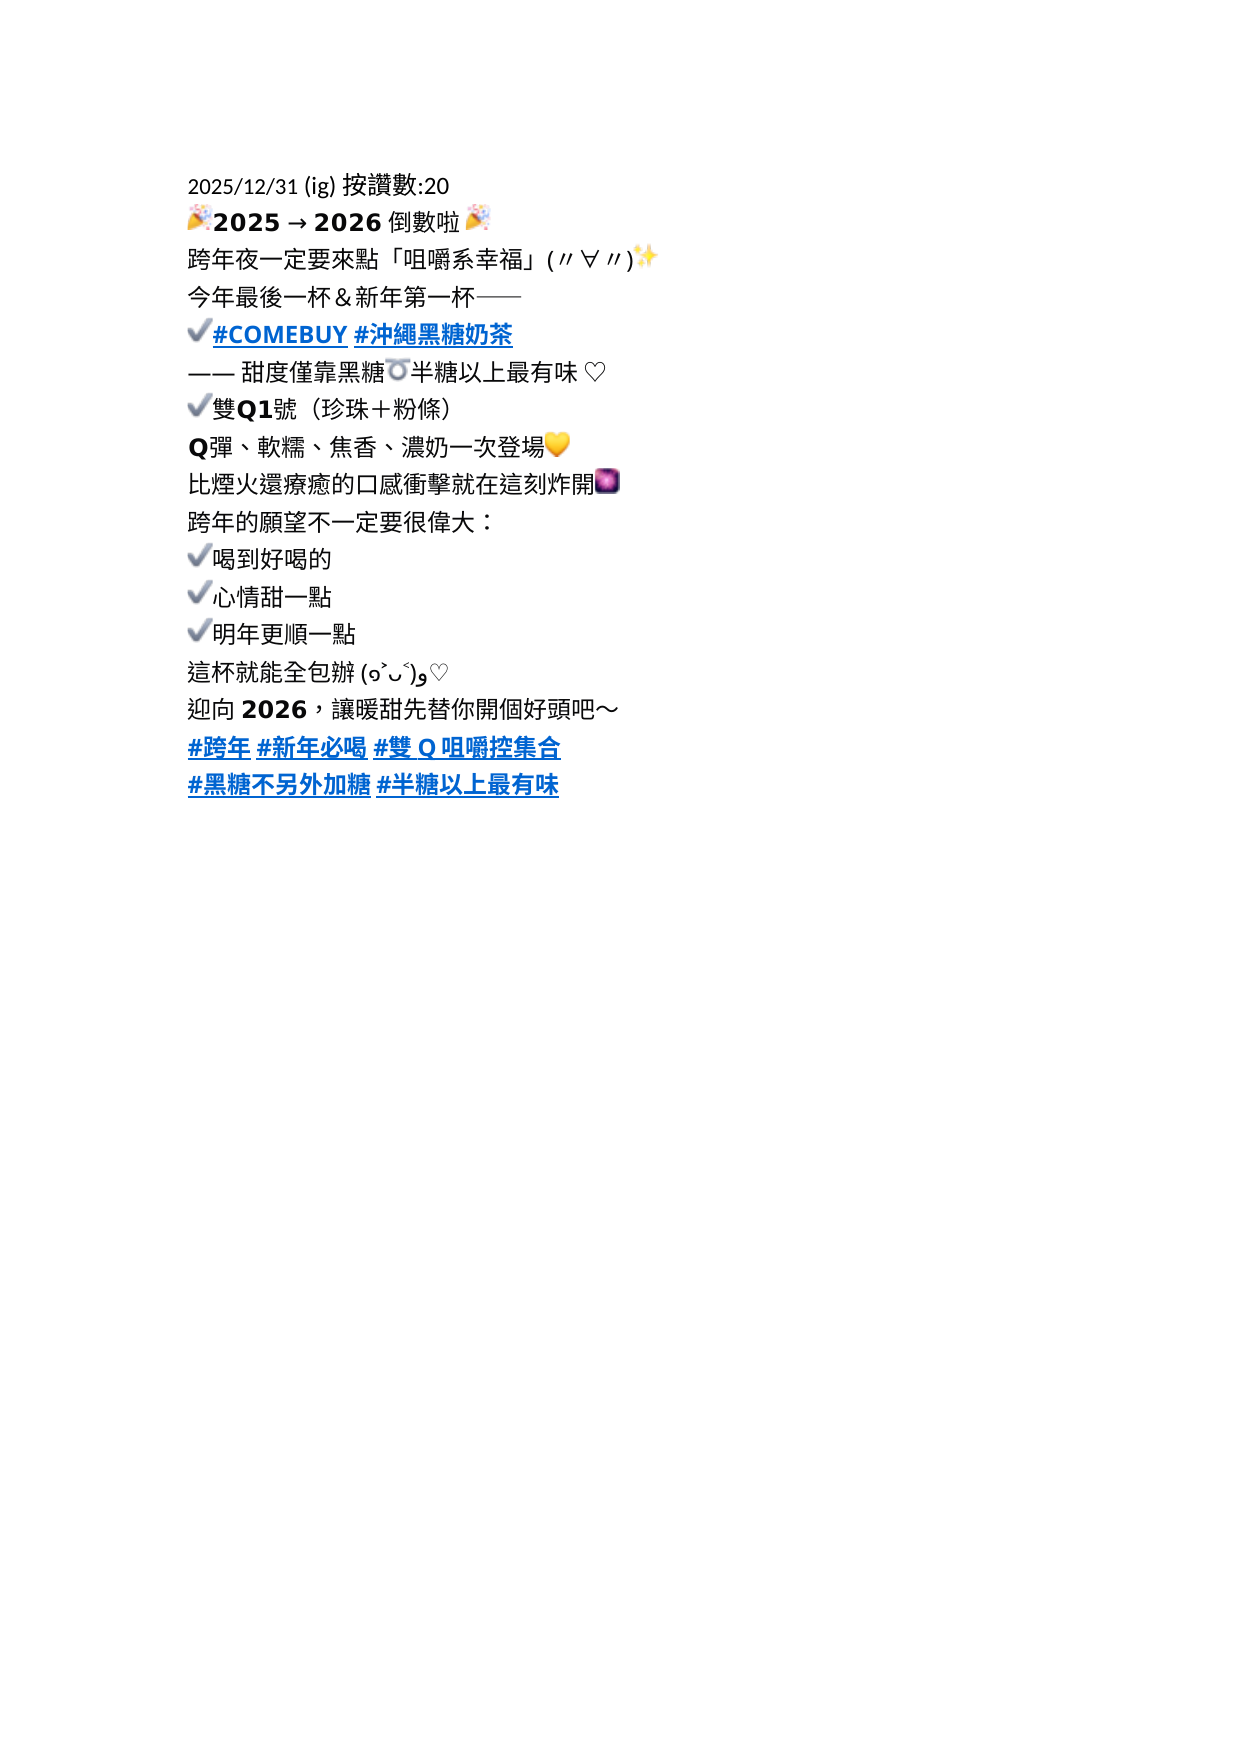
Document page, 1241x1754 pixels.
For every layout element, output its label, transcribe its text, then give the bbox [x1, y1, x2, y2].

picture [544, 431, 570, 457]
picture [187, 617, 213, 643]
text 2025/12/31 (ig) 按讚數:20 [187, 164, 1053, 202]
text 喝到好喝的 [187, 539, 1053, 577]
text 雙𝗤𝟭號（珍珠＋粉條） [187, 389, 1053, 427]
text 跨年的願望不一定要很偉大： [187, 502, 1053, 539]
text 明年更順一點 [187, 614, 1053, 652]
text 比煙火還療癒的口感衝擊就在這刻炸開 [187, 464, 1053, 502]
text 迎向 𝟮𝟬𝟮𝟲，讓暖甜先替你開個好頭吧～ [187, 689, 1053, 727]
picture [465, 204, 491, 230]
picture [187, 392, 213, 418]
text 今年最後一杯＆新年第一杯—— [187, 277, 1053, 314]
picture [633, 243, 659, 269]
text #黑糖不另外加糖 #半糖以上最有味 [187, 764, 1053, 802]
text 𝟮𝟬𝟮𝟱 → 𝟮𝟬𝟮𝟲 倒數啦 [187, 202, 1053, 239]
picture [385, 356, 411, 382]
text #跨年 #新年必喝 #雙Q咀嚼控集合 [187, 727, 1053, 764]
picture [187, 579, 213, 605]
picture [187, 204, 213, 230]
text #COMEBUY #沖繩黑糖奶茶 [187, 314, 1053, 352]
text 心情甜一點 [187, 577, 1053, 614]
picture [187, 317, 213, 343]
picture [187, 542, 213, 568]
text 這杯就能全包辦 (๑˃ᴗ˂)و♡ [187, 652, 1053, 689]
text 跨年夜一定要來點「咀嚼系幸福」(〃∀〃) [187, 239, 1053, 277]
text 𝗤彈、軟糯、焦香、濃奶一次登場 [187, 427, 1053, 464]
picture [594, 468, 620, 494]
text —— 甜度僅靠黑糖半糖以上最有味 ♡ [187, 352, 1053, 389]
